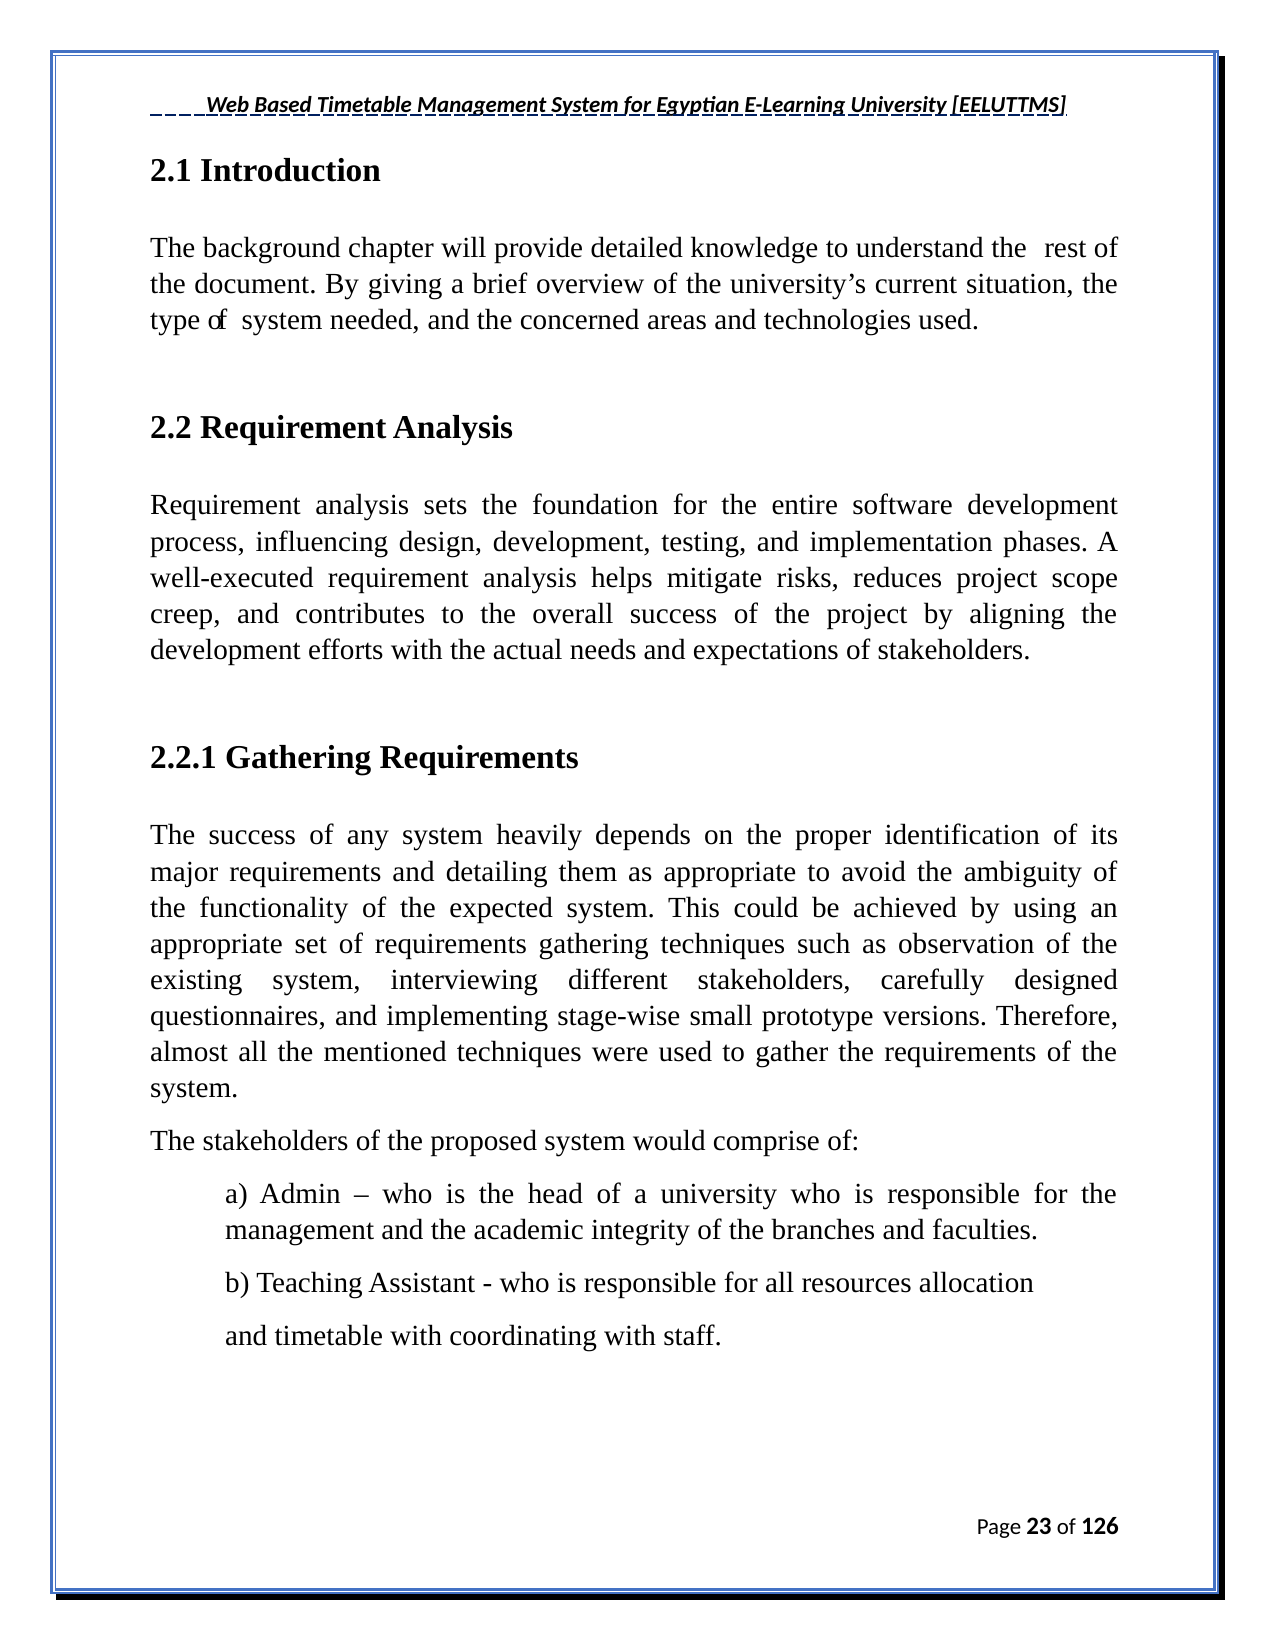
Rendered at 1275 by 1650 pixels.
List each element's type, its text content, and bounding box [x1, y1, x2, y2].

text b) Teaching Assistant - who is responsible for all resources allocation [225, 1265, 1119, 1299]
text The stakeholders of the proposed system would comprise of: [150, 1123, 1119, 1157]
text The success of any system heavily depends on the proper identification of its major requirements and detailing them as appropriate to avoid the ambiguity of the functionality of the expected system. This could be achieved by using an appropriate set of requirements gathering techniques such as observation of the existing system, interviewing different stakeholders, carefully designed questionnaires, and implementing stage-wise small prototype versions. Therefore, almost all the mentioned techniques were used to gather the requirements of the system. [150, 817, 1119, 1104]
text 2.2 Requirement Analysis [150, 408, 1119, 446]
text Requirement analysis sets the foundation for the entire software development process, influencing design, development, testing, and implementation phases. A well-executed requirement analysis helps mitigate risks, reduces project scope creep, and contributes to the overall success of the project by aligning the development efforts with the actual needs and expectations of stakeholders. [150, 487, 1119, 666]
text 2.1 Introduction [150, 150, 1119, 188]
text and timetable with coordinating with staff. [225, 1318, 1119, 1351]
text a) Admin – who is the head of a university who is responsible for the management and the academic integrity of the branches and faculties. [225, 1176, 1119, 1246]
text 2.2.1 Gathering Requirements [150, 738, 1119, 776]
text The background chapter will provide detailed knowledge to understand the rest of the document. By giving a brief overview of the university’s current situation, the type of system needed, and the concerned areas and technologies used. [150, 230, 1119, 336]
